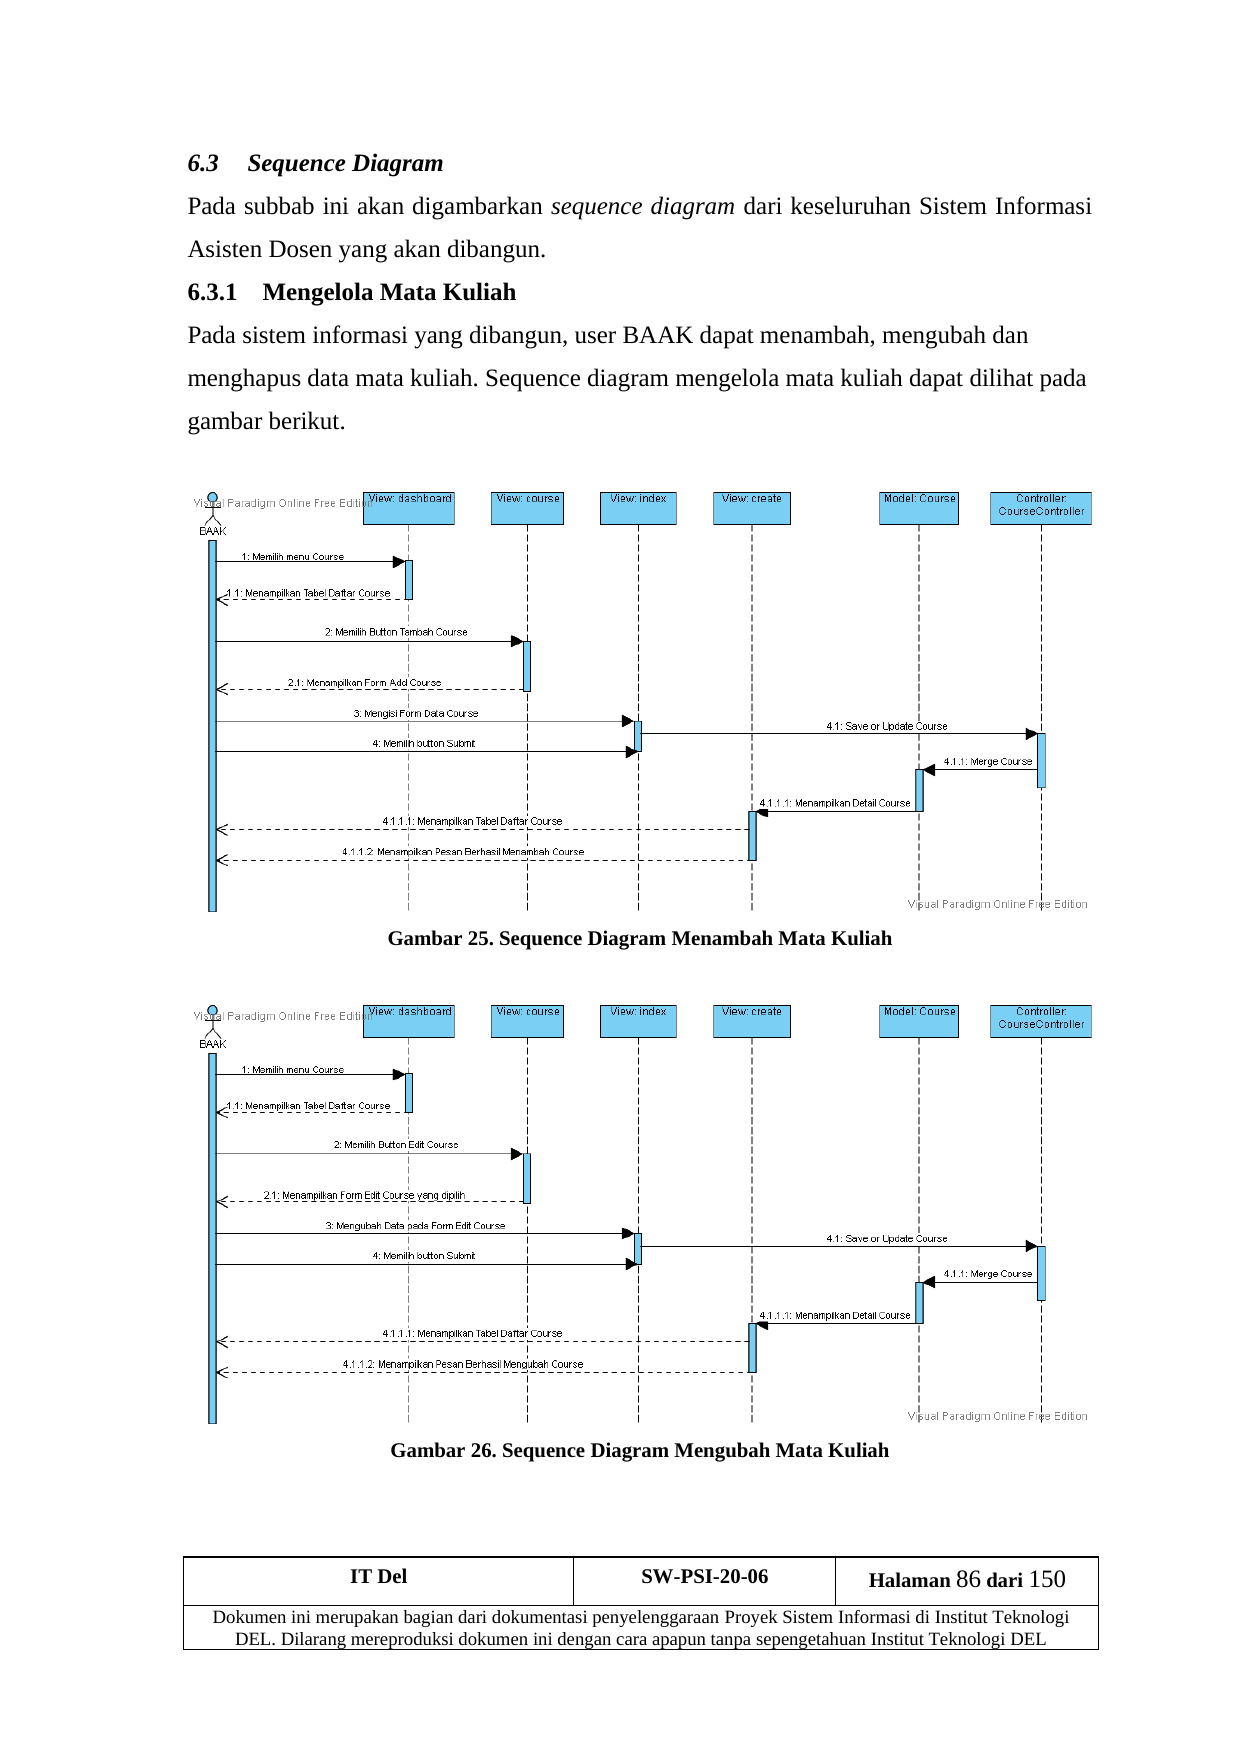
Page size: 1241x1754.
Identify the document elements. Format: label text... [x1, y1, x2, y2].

picture [187, 492, 1092, 912]
subtitle Mengelola Mata Kuliah [187, 277, 1092, 306]
text Pada sistem informasi yang dibangun, user BAAK dapat menambah, mengubah dan menghapus data mata kuliah. Sequence diagram mengelola mata kuliah dapat dilihat pada gambar berikut. [187, 320, 1092, 435]
text Gambar 25. Sequence Diagram Menambah Mata Kuliah [187, 926, 1092, 950]
picture [187, 1005, 1092, 1424]
text Gambar 26. Sequence Diagram Mengubah Mata Kuliah [187, 1438, 1092, 1462]
text Pada subbab ini akan digambarkan sequence diagram dari keseluruhan Sistem Informasi Asisten Dosen yang akan dibangun. [187, 191, 1092, 263]
subtitle Sequence Diagram [187, 148, 1092, 176]
